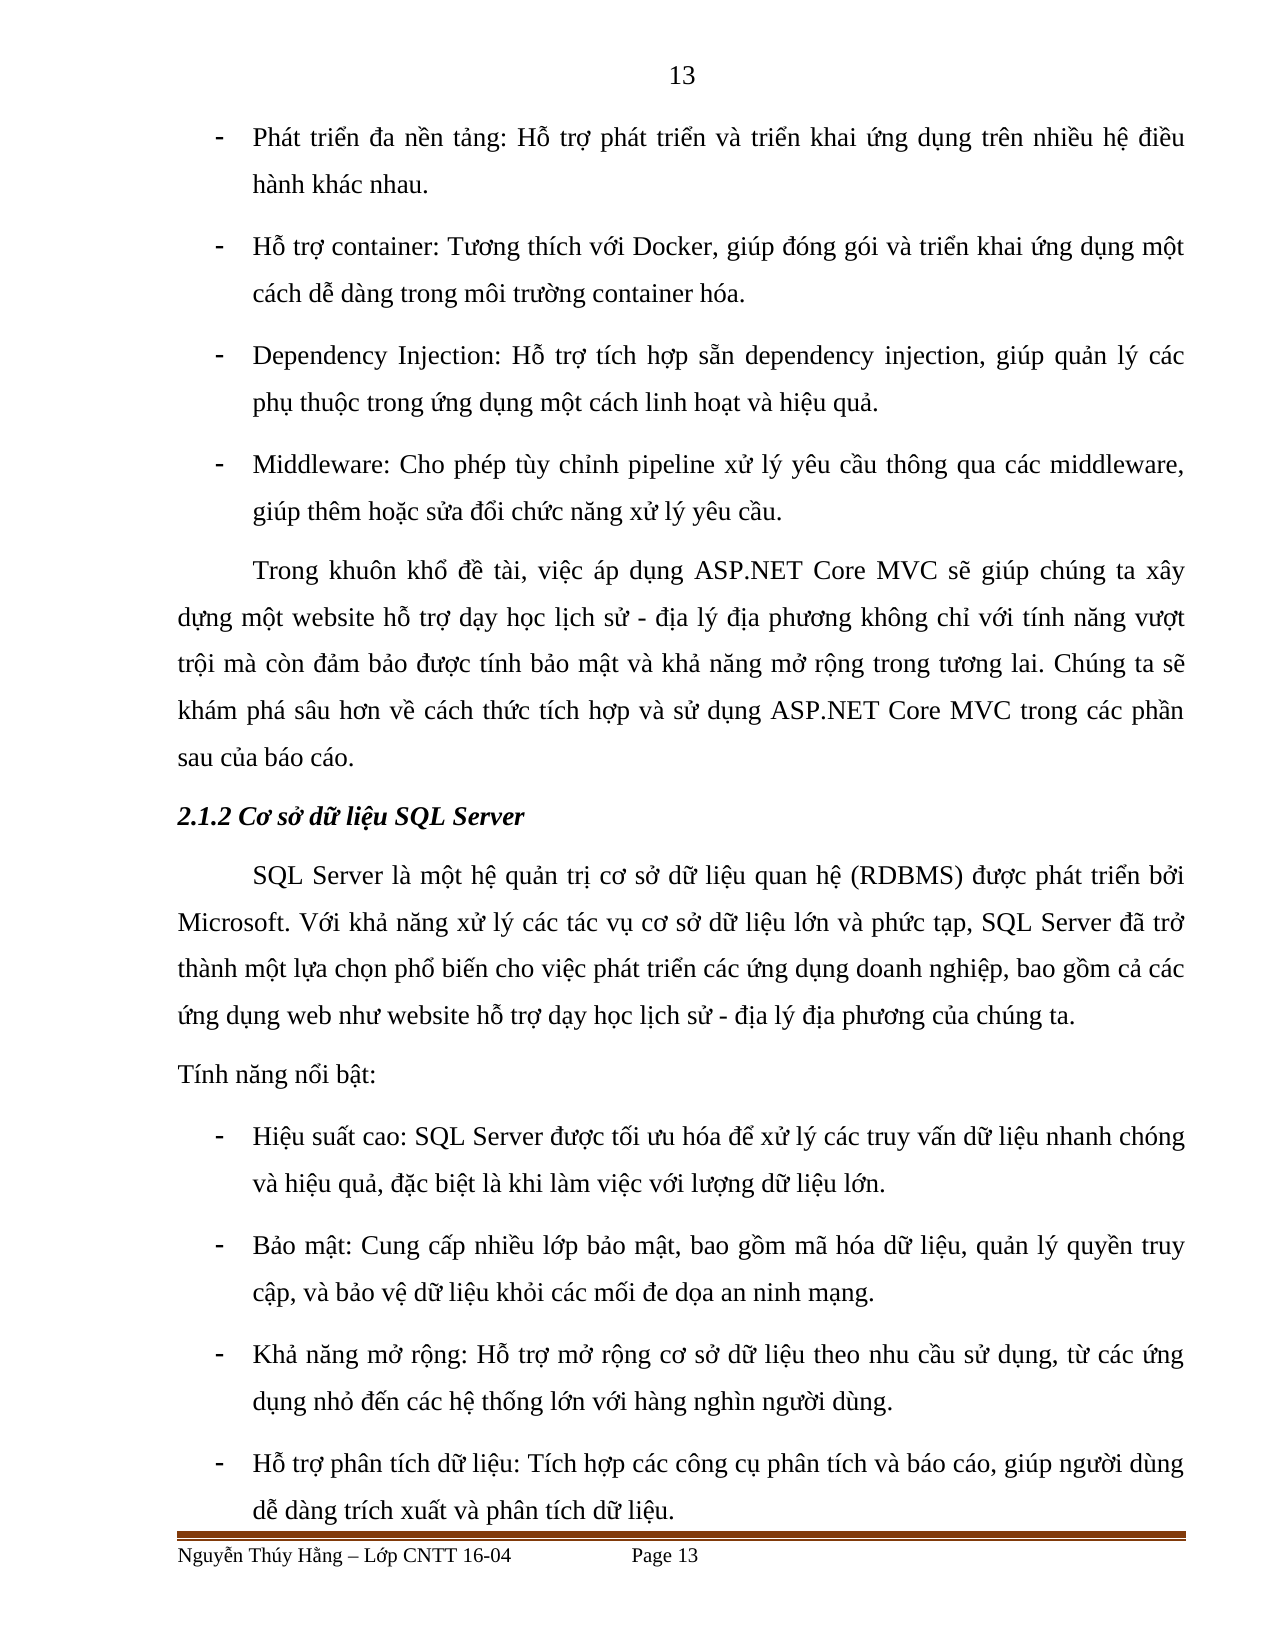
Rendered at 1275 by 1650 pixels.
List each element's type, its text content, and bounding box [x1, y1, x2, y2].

list Middleware: Cho phép tùy chỉnh pipeline xử lý yêu cầu thông qua các middleware, giúp thêm hoặc sửa đổi chức năng xử lý yêu cầu. [215, 448, 1186, 526]
list Bảo mật: Cung cấp nhiều lớp bảo mật, bao gồm mã hóa dữ liệu, quản lý quyền truy cập, và bảo vệ dữ liệu khỏi các mối đe dọa an ninh mạng. [215, 1229, 1186, 1307]
list Khả năng mở rộng: Hỗ trợ mở rộng cơ sở dữ liệu theo nhu cầu sử dụng, từ các ứng dụng nhỏ đến các hệ thống lớn với hàng nghìn người dùng. [215, 1338, 1186, 1416]
subtitle 2.1.2 Cơ sở dữ liệu SQL Server [177, 800, 1186, 831]
list Hỗ trợ container: Tương thích với Docker, giúp đóng gói và triển khai ứng dụng một cách dễ dàng trong môi trường container hóa. [215, 230, 1186, 308]
list Dependency Injection: Hỗ trợ tích hợp sẵn dependency injection, giúp quản lý các phụ thuộc trong ứng dụng một cách linh hoạt và hiệu quả. [215, 339, 1186, 417]
text Tính năng nổi bật: [177, 1058, 1186, 1089]
list Phát triển đa nền tảng: Hỗ trợ phát triển và triển khai ứng dụng trên nhiều hệ điều hành khác nhau. [215, 121, 1186, 199]
list Hỗ trợ phân tích dữ liệu: Tích hợp các công cụ phân tích và báo cáo, giúp người dùng dễ dàng trích xuất và phân tích dữ liệu. [215, 1447, 1186, 1525]
list Hiệu suất cao: SQL Server được tối ưu hóa để xử lý các truy vấn dữ liệu nhanh chóng và hiệu quả, đặc biệt là khi làm việc với lượng dữ liệu lớn. [215, 1121, 1186, 1198]
text SQL Server là một hệ quản trị cơ sở dữ liệu quan hệ (RDBMS) được phát triển bởi Microsoft. Với khả năng xử lý các tác vụ cơ sở dữ liệu lớn và phức tạp, SQL Server đã trở thành một lựa chọn phổ biến cho việc phát triển các ứng dụng doanh nghiệp, bao gồm cả các ứng dụng web như website hỗ trợ dạy học lịch sử - địa lý địa phương của chúng ta. [177, 859, 1186, 1030]
text Trong khuôn khổ đề tài, việc áp dụng ASP.NET Core MVC sẽ giúp chúng ta xây dựng một website hỗ trợ dạy học lịch sử - địa lý địa phương không chỉ với tính năng vượt trội mà còn đảm bảo được tính bảo mật và khả năng mở rộng trong tương lai. Chúng ta sẽ khám phá sâu hơn về cách thức tích hợp và sử dụng ASP.NET Core MVC trong các phần sau của báo cáo. [177, 554, 1186, 772]
